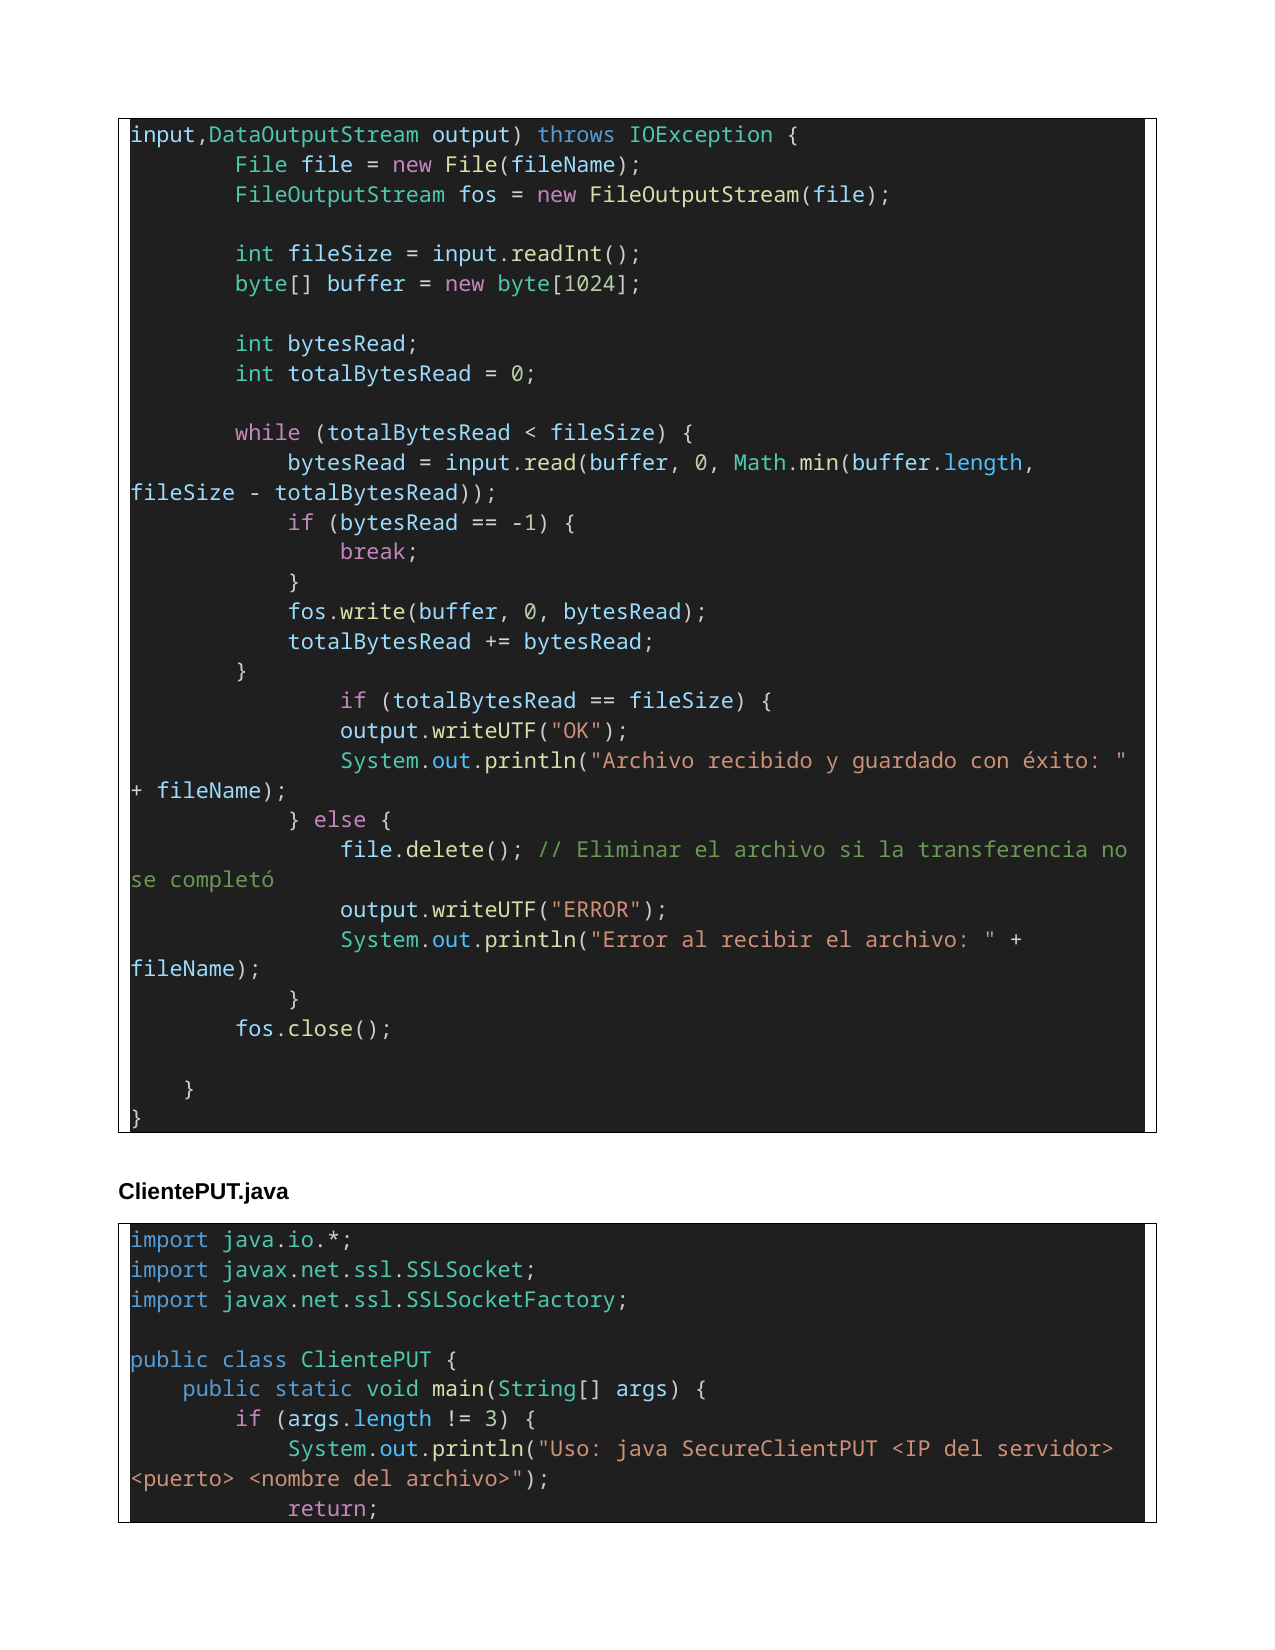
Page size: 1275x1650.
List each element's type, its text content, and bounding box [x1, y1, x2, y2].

text ClientePUT.java [118, 1178, 1157, 1204]
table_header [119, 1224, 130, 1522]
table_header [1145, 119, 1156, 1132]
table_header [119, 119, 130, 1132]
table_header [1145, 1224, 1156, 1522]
